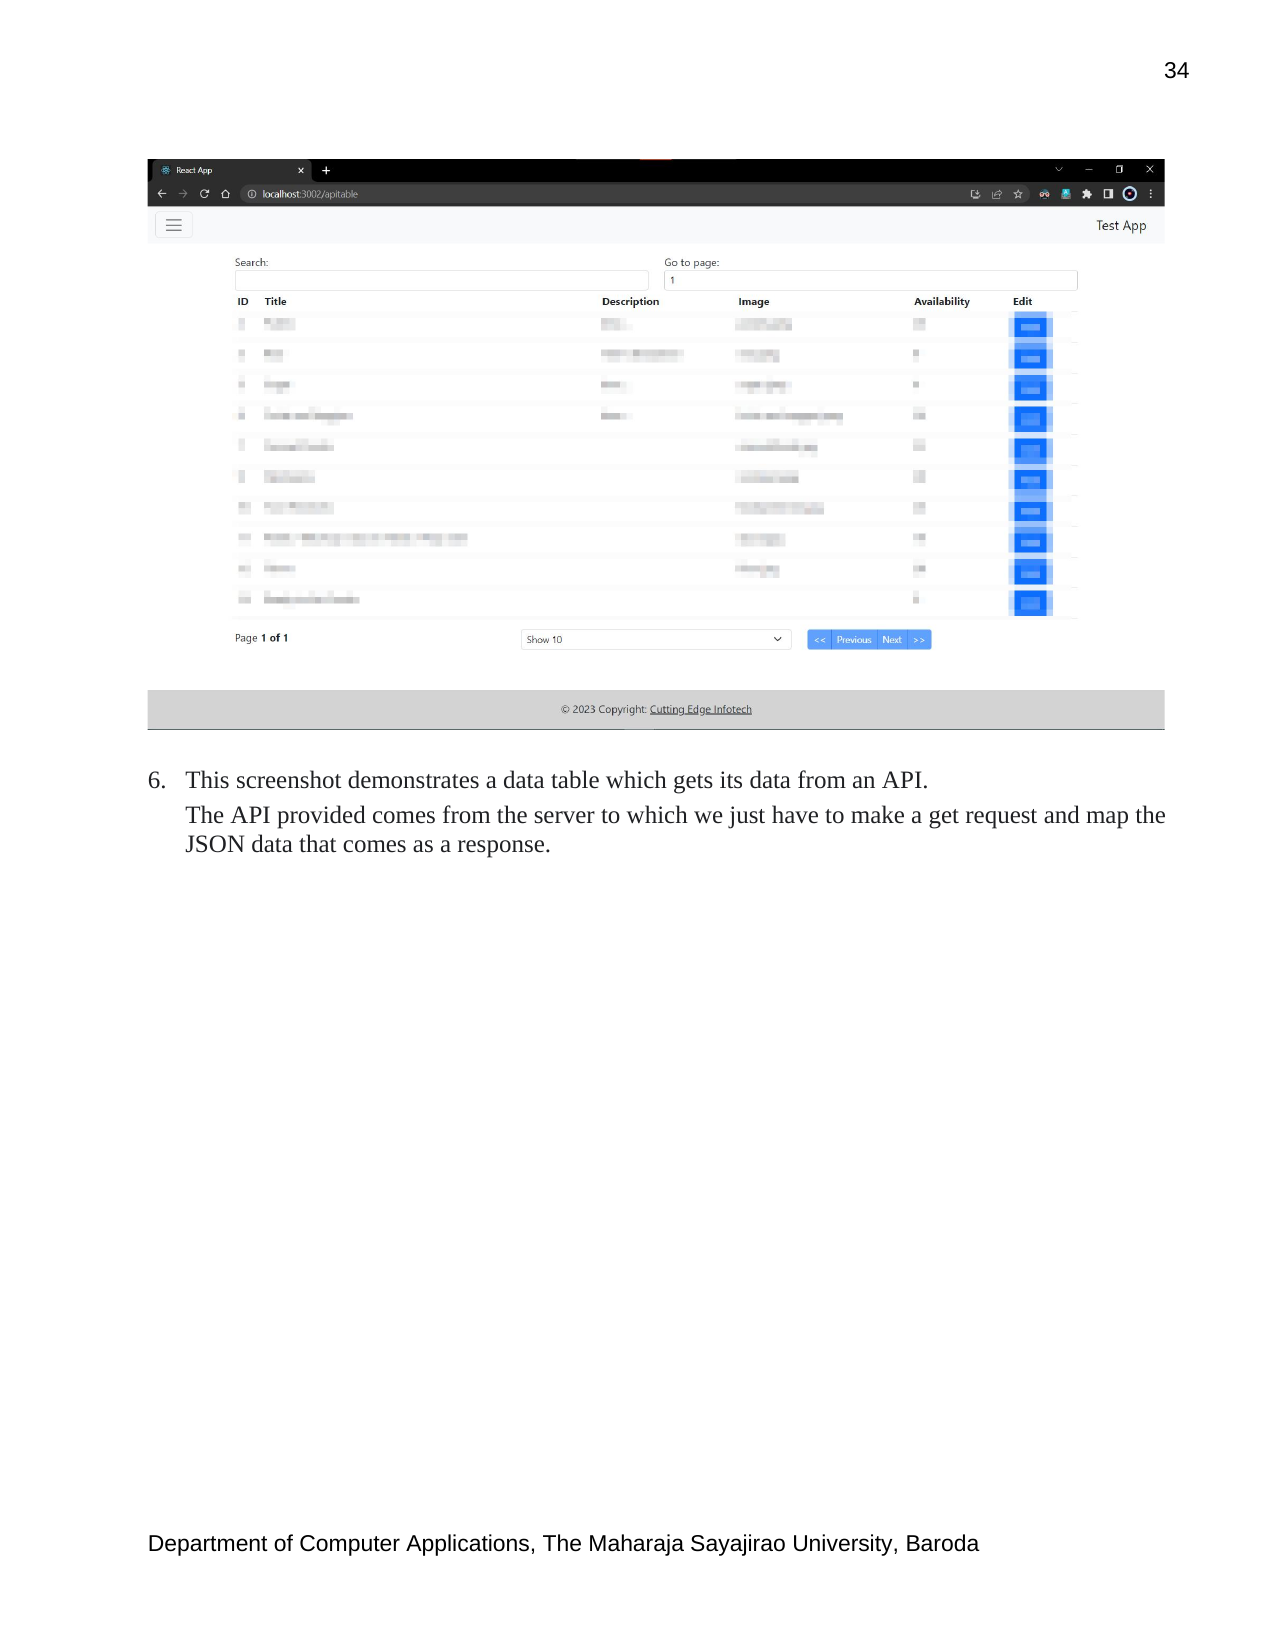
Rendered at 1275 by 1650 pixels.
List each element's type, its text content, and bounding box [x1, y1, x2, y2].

list This screenshot demonstrates a data table which gets its data from an API. [148, 765, 1189, 794]
text The API provided comes from the server to which we just have to make a get request and map the JSON data that comes as a response. [185, 800, 1189, 857]
picture [147, 159, 1165, 730]
